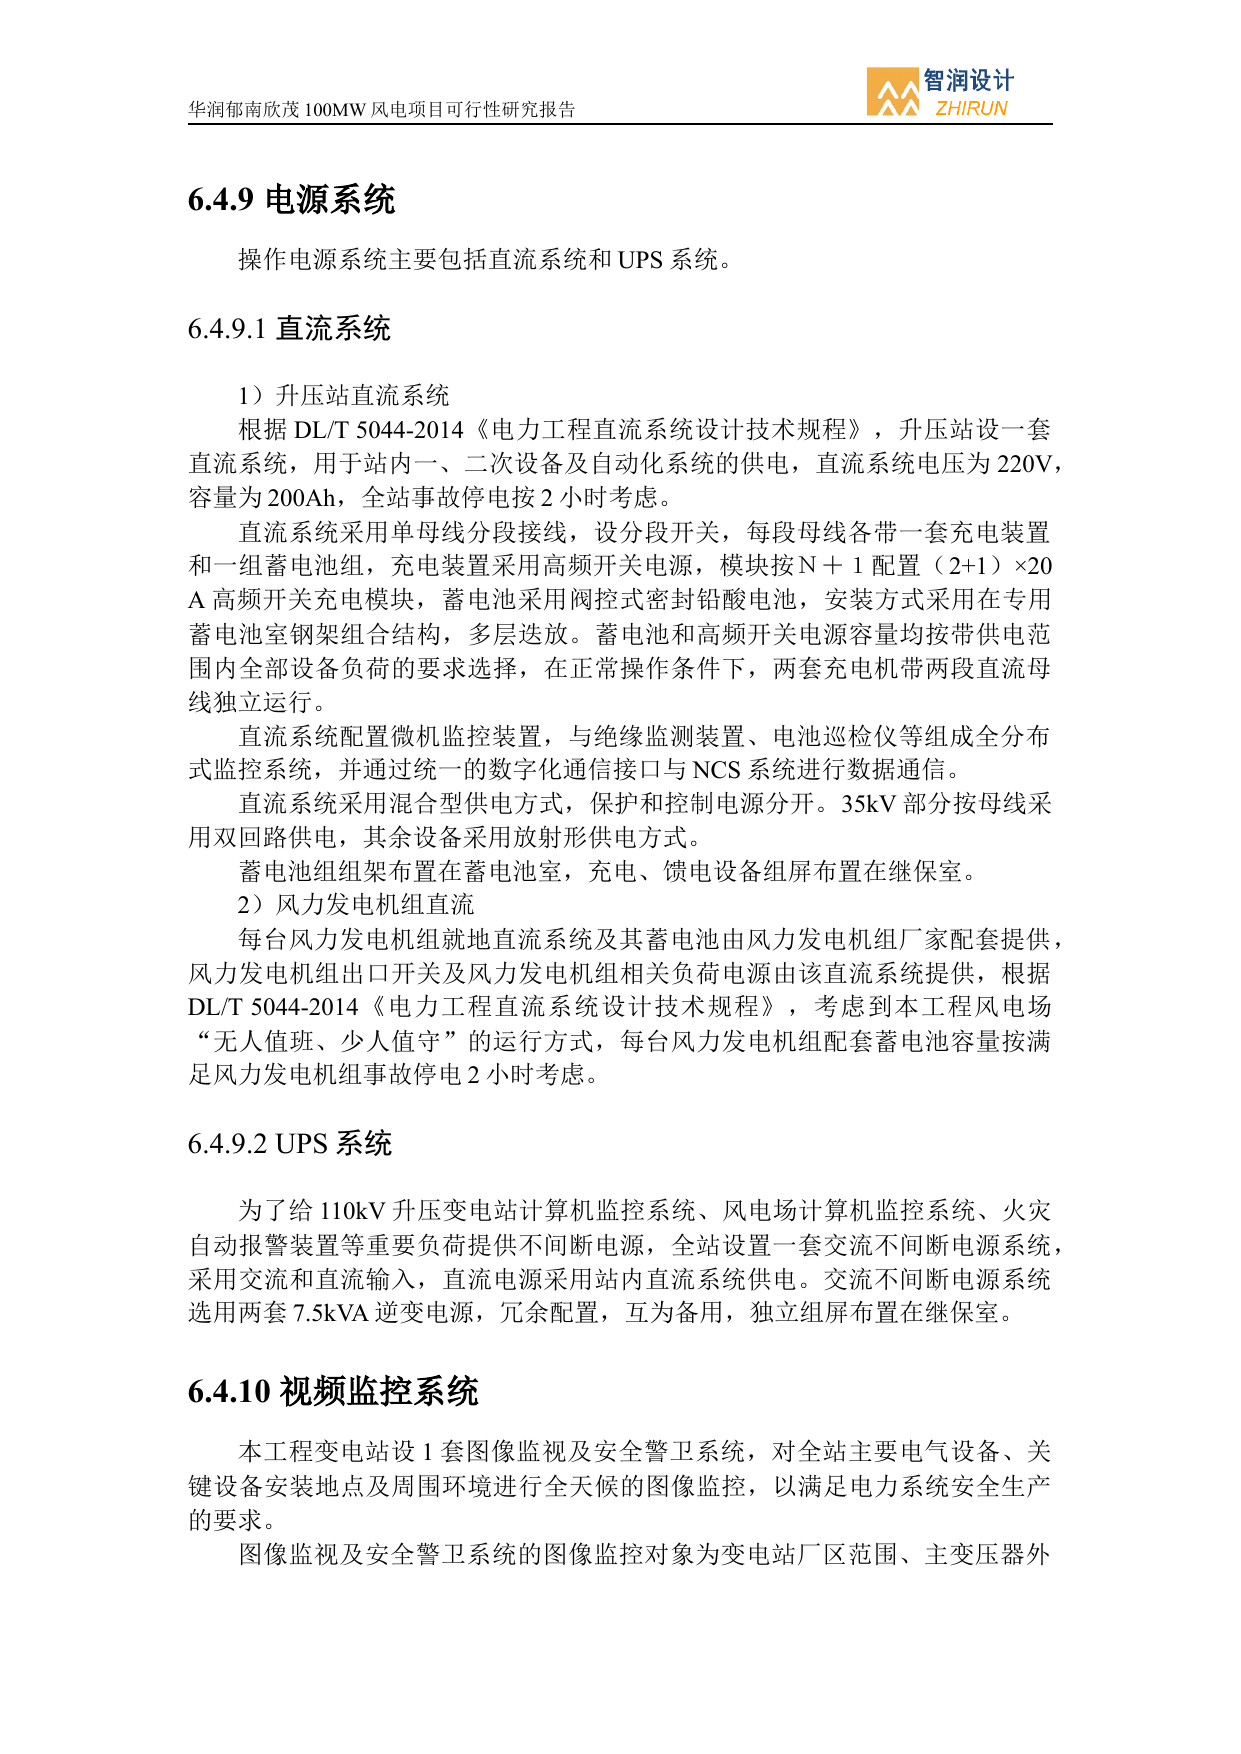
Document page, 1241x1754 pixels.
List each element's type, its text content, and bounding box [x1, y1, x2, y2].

text 蓄电池组组架布置在蓄电池室，充电、馈电设备组屏布置在继保室。 [187, 853, 1053, 887]
text 根据DL/T 5044-2014《电力工程直流系统设计技术规程》，升压站设一套直流系统，用于站内一、二次设备及自动化系统的供电，直流系统电压为220V，容量为200Ah，全站事故停电按2小时考虑。 [187, 412, 1053, 513]
text 为了给110kV升压变电站计算机监控系统、风电场计算机监控系统、火灾自动报警装置等重要负荷提供不间断电源，全站设置一套交流不间断电源系统，采用交流和直流输入，直流电源采用站内直流系统供电。交流不间断电源系统选用两套7.5kVA逆变电源，冗余配置，互为备用，独立组屏布置在继保室。 [187, 1193, 1053, 1328]
text 直流系统采用单母线分段接线，设分段开关，每段母线各带一套充电装置和一组蓄电池组，充电装置采用高频开关电源，模块按Ｎ＋１配置（2+1）×高频开关充电模块，蓄电池采用阀控式密封铅酸电池，安装方式采用在专用蓄电池室钢架组合结构，多层迭放。蓄电池和高频开关电源容量均按带供电范围内全部设备负荷的要求选择，在正常操作条件下，两套充电机带两段直流母线独立运行。 [187, 513, 1053, 717]
picture [866, 65, 1014, 117]
text 本工程变电站设1套图像监视及安全警卫系统，对全站主要电气设备、关键设备安装地点及周围环境进行全天候的图像监控，以满足电力系统安全生产的要求。 [187, 1434, 1053, 1536]
text 直流系统配置微机监控装置，与绝缘监测装置、电池巡检仪等组成全分布式监控系统，并通过统一的数字化通信接口与NCS系统进行数据通信。 [187, 717, 1053, 785]
text 每台风力发电机组就地直流系统及其蓄电池由风力发电机组厂家配套提供，风力发电机组出口开关及风力发电机组相关负荷电源由该直流系统提供，根据DL/T 5044-2014《电力工程直流系统设计技术规程》，考虑到本工程风电场“无人值班、少人值守”的运行方式，每台风力发电机组配套蓄电池容量按满足风力发电机组事故停电2小时考虑。 [187, 921, 1053, 1091]
text 操作电源系统主要包括直流系统和UPS系统。 [187, 242, 1053, 276]
text 2）风力发电机组直流 [187, 887, 1053, 921]
text 6.4.9 电源系统 [187, 164, 1053, 232]
text 直流系统采用混合型供电方式，保护和控制电源分开。35kV部分按母线采用双回路供电，其余设备采用放射形供电方式。 [187, 785, 1053, 853]
text 1）升压站直流系统 [187, 378, 1053, 412]
text 6.4.9.2 UPS系统 [187, 1108, 1053, 1176]
text 6.4.10 视频监控系统 [187, 1356, 1053, 1423]
text 6.4.9.1 直流系统 [187, 293, 1053, 361]
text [187, 1536, 1053, 1569]
